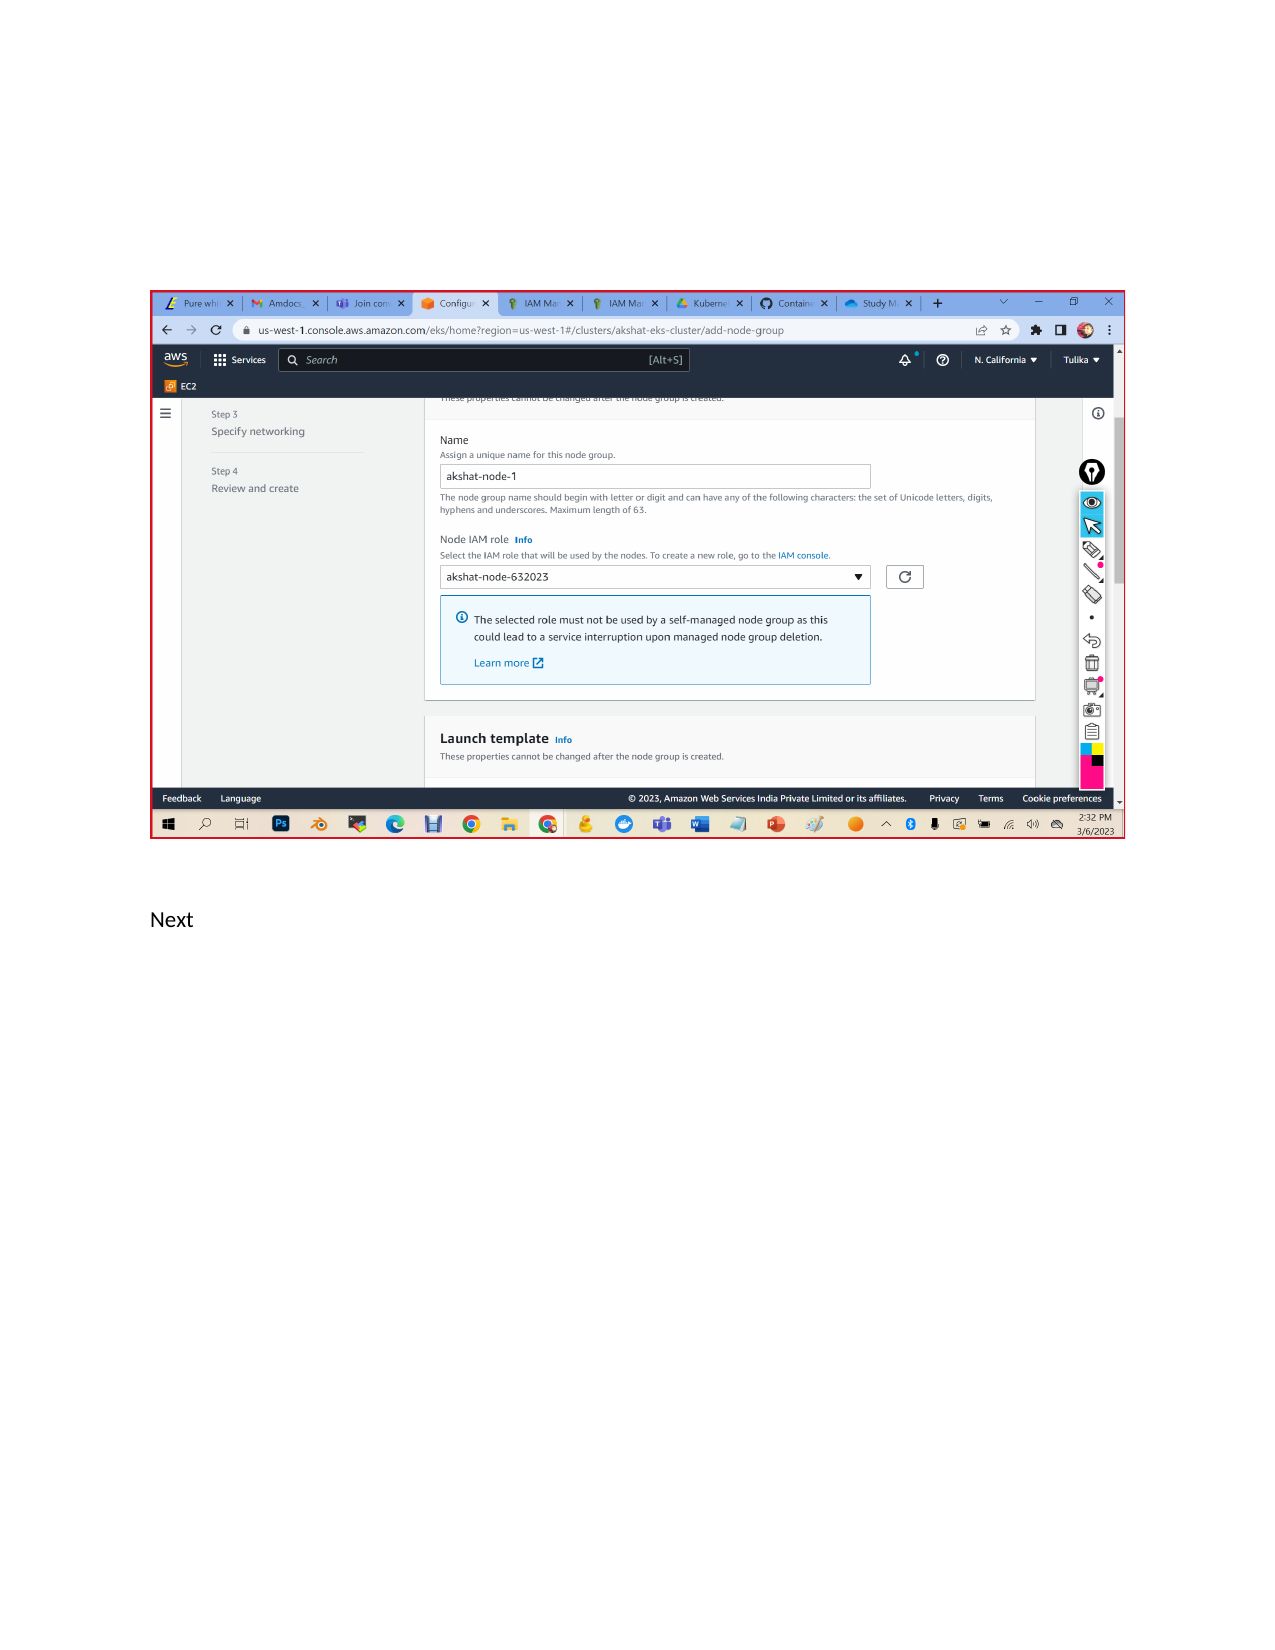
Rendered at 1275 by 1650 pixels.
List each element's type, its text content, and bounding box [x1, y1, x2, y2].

picture [150, 290, 1125, 839]
text Next [150, 905, 1125, 933]
